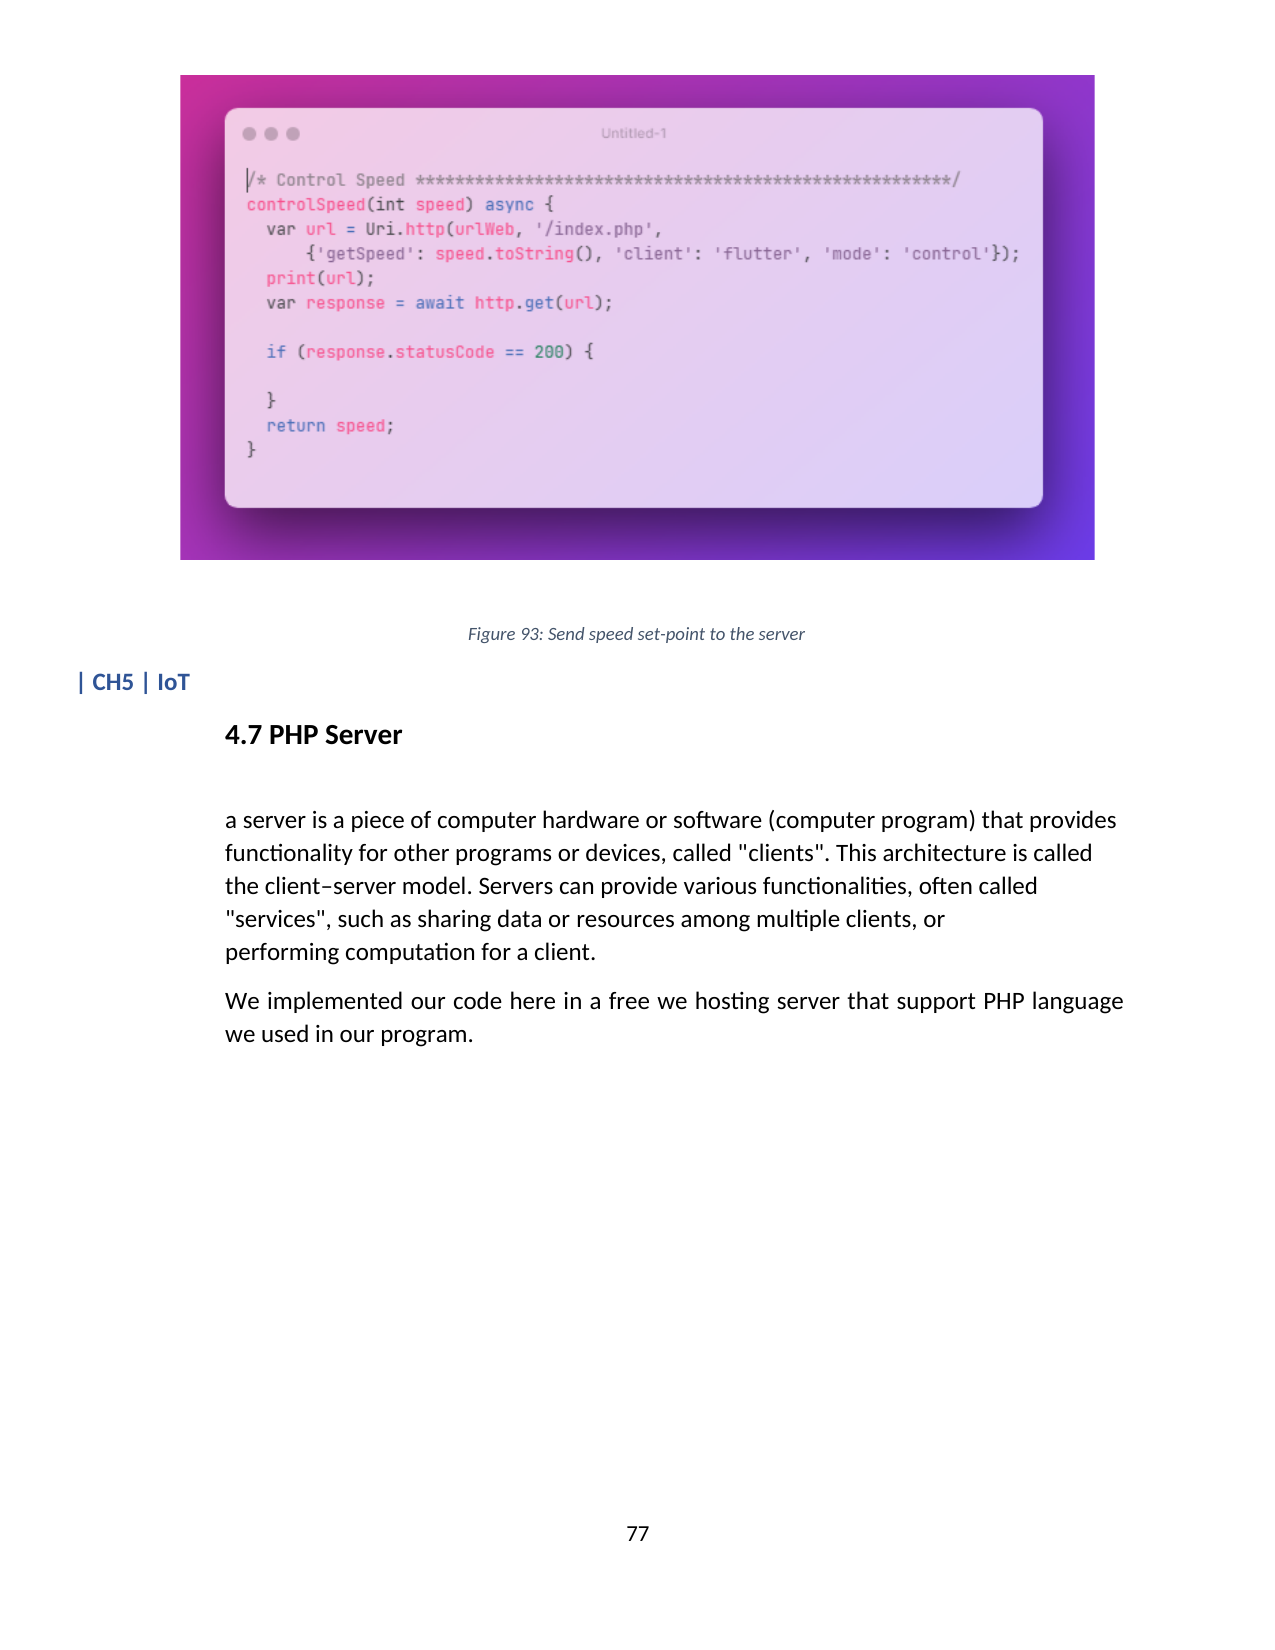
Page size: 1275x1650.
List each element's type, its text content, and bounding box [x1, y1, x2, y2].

picture [180, 75, 1095, 560]
text 4.7 PHP Server [225, 716, 1125, 752]
text a server is a piece of computer hardware or software (computer program) that provides functionality for other programs or devices, called "clients". This architecture is called the client–server model. Servers can provide various functionalities, often called "services", such as sharing data or resources among multiple clients, or performing computation for a client. [225, 771, 1125, 966]
text We implemented our code here in a free we hosting server that support PHP language we used in our program. [225, 985, 1125, 1049]
text | CH5 | IoT [75, 666, 1200, 697]
